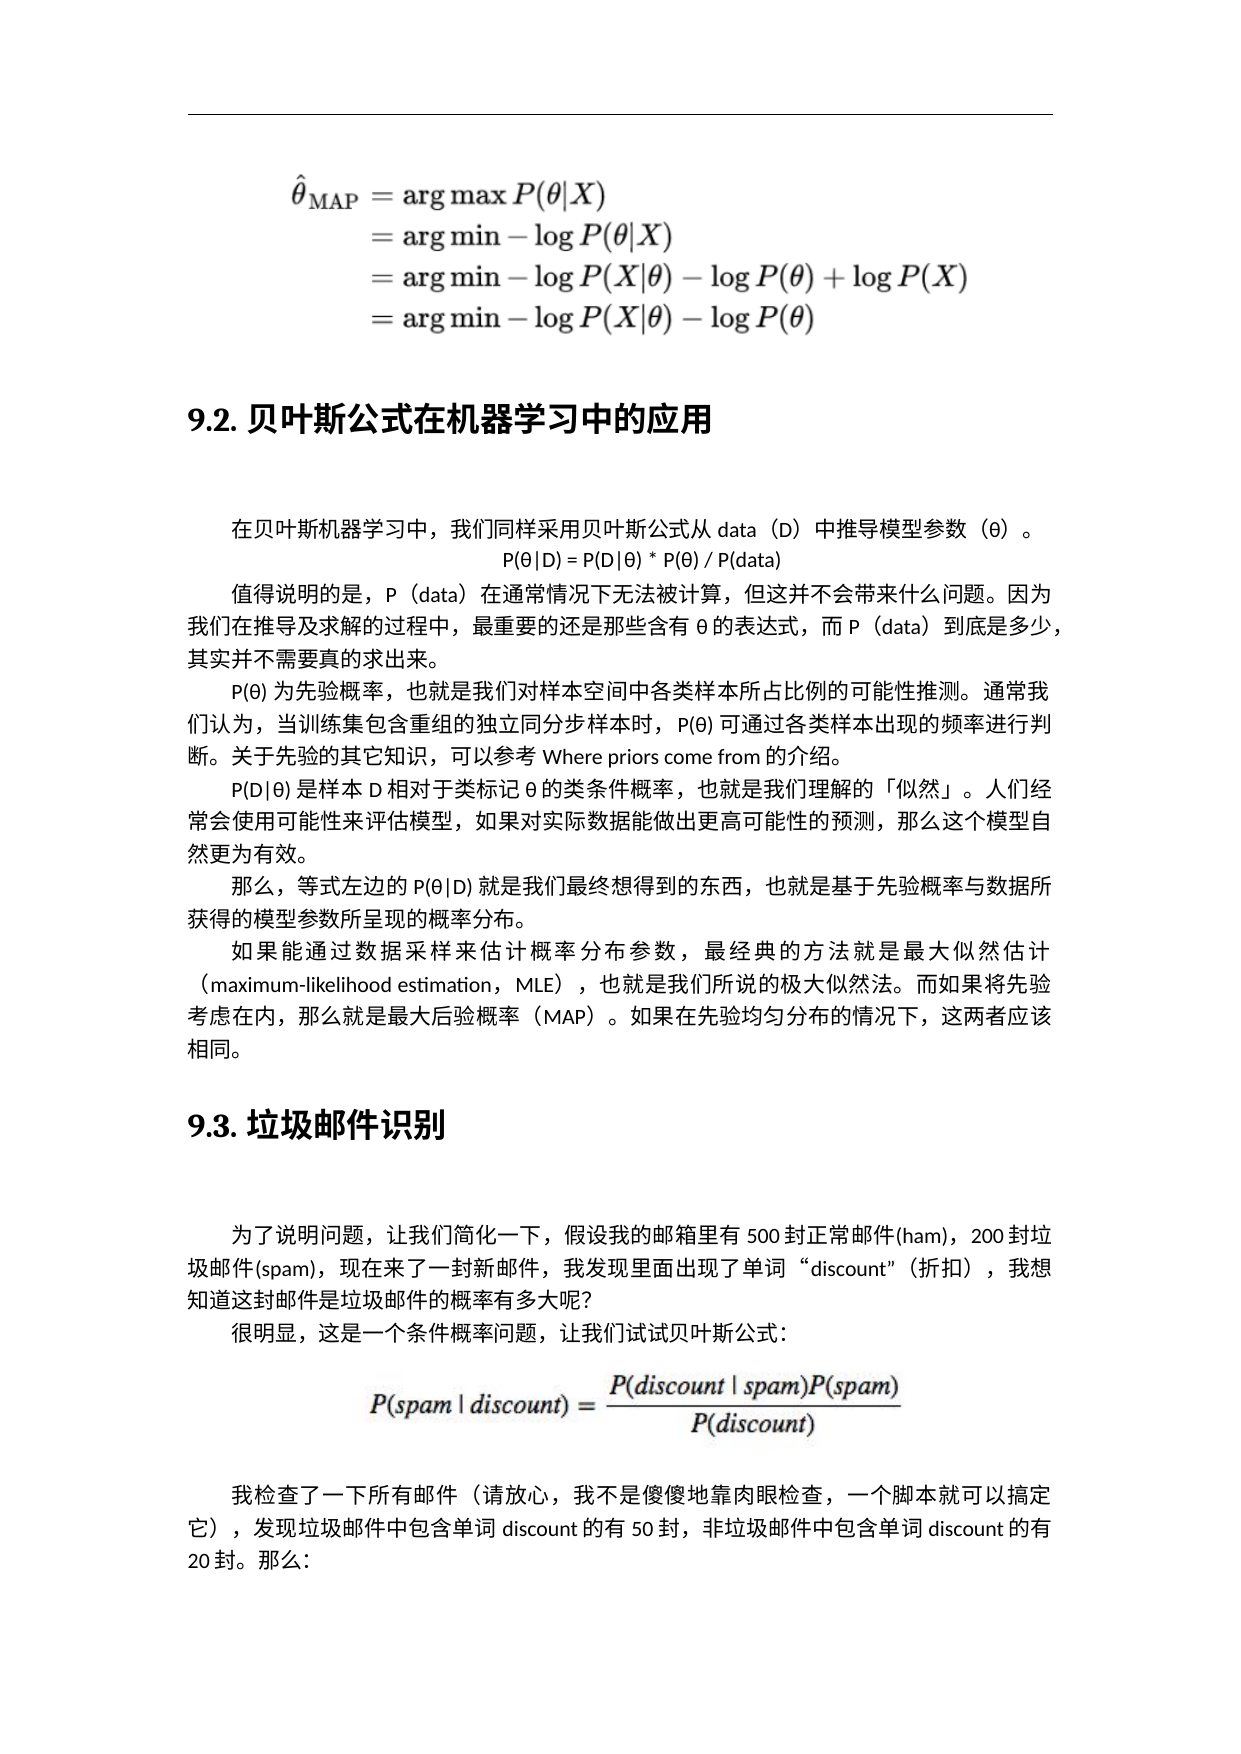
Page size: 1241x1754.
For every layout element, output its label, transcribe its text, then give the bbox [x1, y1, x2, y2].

text 我检查了一下所有邮件（请放心，我不是傻傻地靠肉眼检查，一个脚本就可以搞定它），发现垃圾邮件中包含单词discount的有50封，非垃圾邮件中包含单词discount的有20封。那么： [187, 1478, 1053, 1576]
subtitle 垃圾邮件识别 [187, 1091, 1053, 1156]
text 那么，等式左边的 P(θ|D) 就是我们最终想得到的东西，也就是基于先验概率与数据所获得的模型参数所呈现的概率分布。 [187, 869, 1053, 934]
picture [279, 162, 1011, 352]
text P(D|θ) 是样本 D 相对于类标记θ的类条件概率，也就是我们理解的「似然」。人们经常会使用可能性来评估模型，如果对实际数据能做出更高可能性的预测，那么这个模型自然更为有效。 [187, 771, 1053, 869]
text P(θ|D) = P(D|θ) * P(θ) / P(data) [187, 544, 1053, 576]
text 在贝叶斯机器学习中，我们同样采用贝叶斯公式从 data（D）中推导模型参数（θ）。 [187, 511, 1053, 544]
text 为了说明问题，让我们简化一下，假设我的邮箱里有500封正常邮件(ham)，200封垃圾邮件(spam)，现在来了一封新邮件，我发现里面出现了单词“discount”（折扣），我想知道这封邮件是垃圾邮件的概率有多大呢？ [187, 1218, 1053, 1316]
text 很明显，这是一个条件概率问题，让我们试试贝叶斯公式： [187, 1316, 1053, 1348]
picture [328, 1348, 956, 1453]
text 值得说明的是，P（data）在通常情况下无法被计算，但这并不会带来什么问题。因为我们在推导及求解的过程中，最重要的还是那些含有θ的表达式，而 P（data）到底是多少，其实并不需要真的求出来。 [187, 576, 1053, 674]
subtitle 贝叶斯公式在机器学习中的应用 [187, 384, 1053, 449]
text 如果能通过数据采样来估计概率分布参数，最经典的方法就是最大似然估计（maximum-likelihood estimation，MLE），也就是我们所说的极大似然法。而如果将先验考虑在内，那么就是最大后验概率（MAP）。如果在先验均匀分布的情况下，这两者应该相同。 [187, 934, 1053, 1064]
text P(θ) 为先验概率，也就是我们对样本空间中各类样本所占比例的可能性推测。通常我们认为，当训练集包含重组的独立同分步样本时，P(θ) 可通过各类样本出现的频率进行判断。关于先验的其它知识，可以参考 Where priors come from 的介绍。 [187, 674, 1053, 771]
